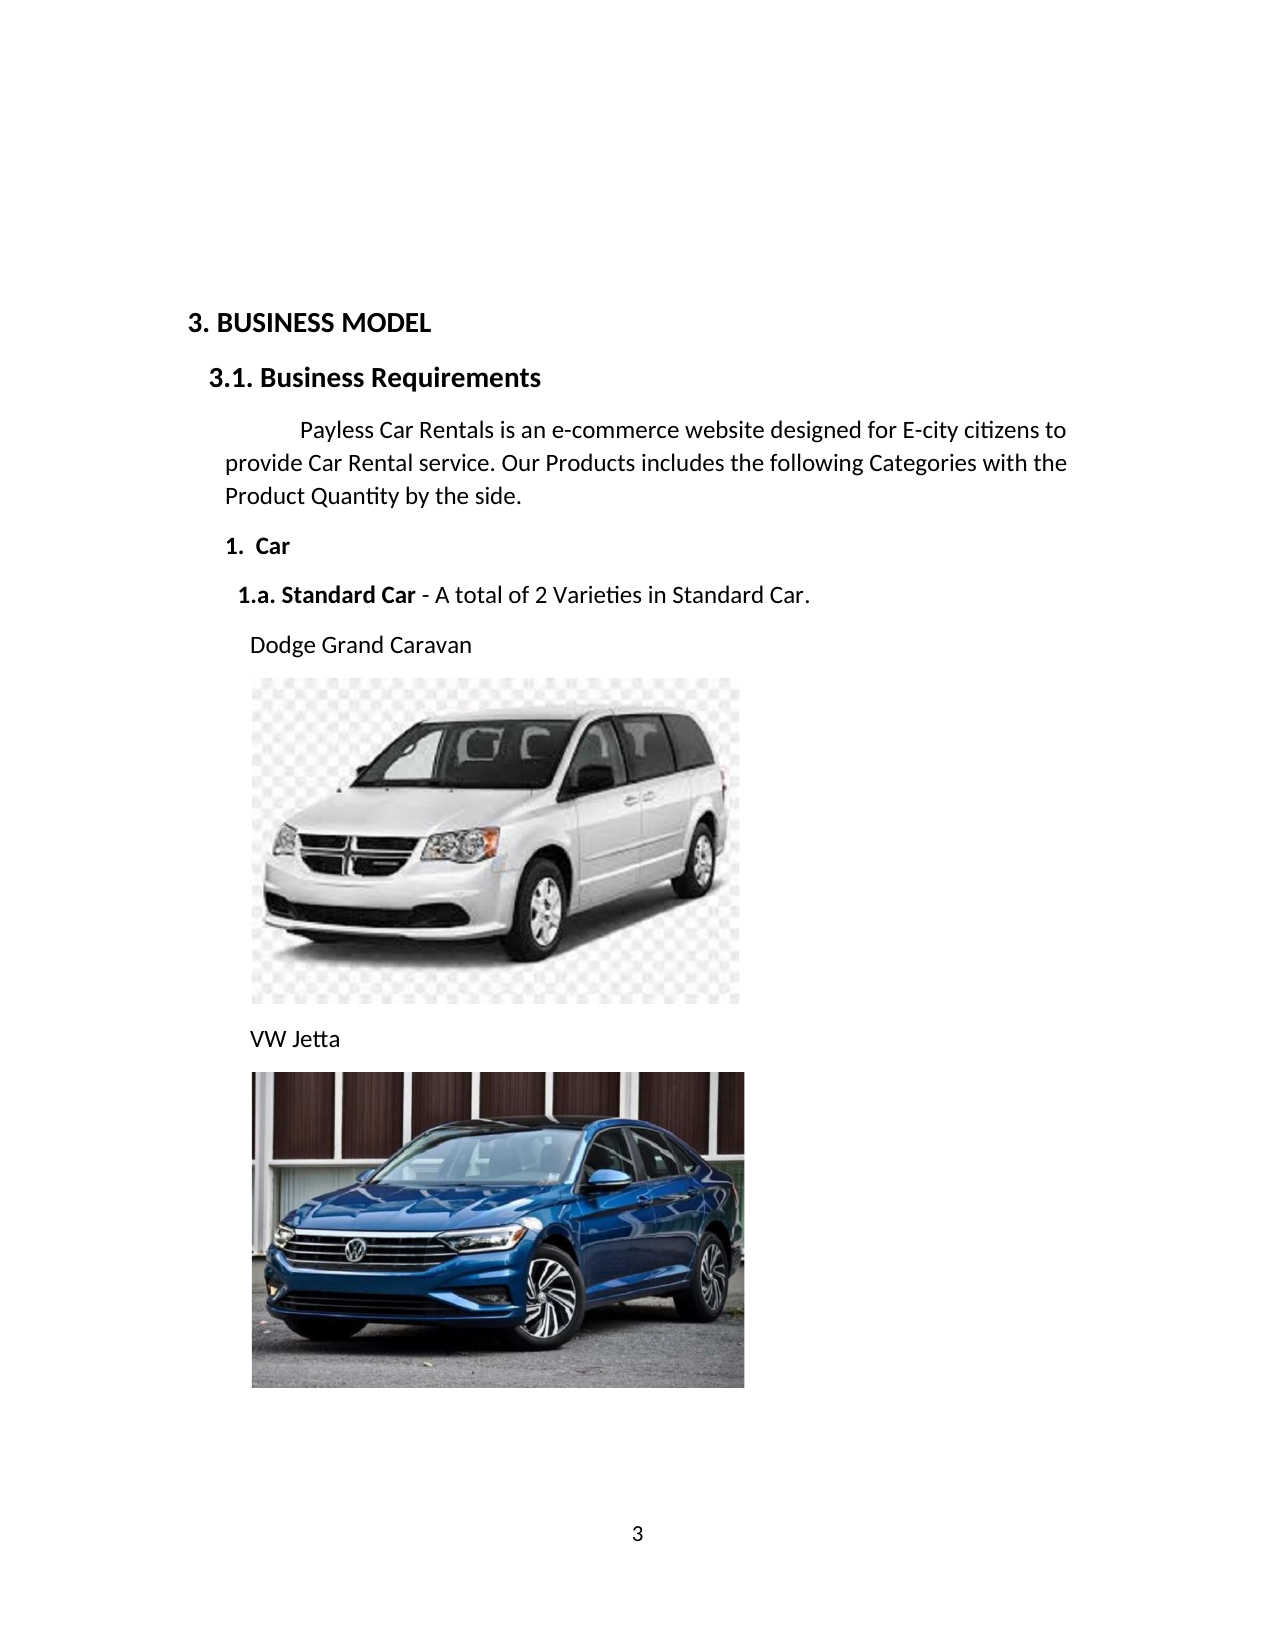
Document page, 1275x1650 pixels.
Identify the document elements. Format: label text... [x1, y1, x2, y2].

text 3.1. Business Requirements [150, 359, 1125, 395]
list Car [150, 530, 1125, 560]
text VW Jetta [150, 1023, 1125, 1053]
text 3. BUSINESS MODEL [187, 304, 1125, 340]
picture [251, 678, 740, 1004]
text Dodge Grand Caravan [150, 629, 1125, 659]
list 1.a. Standard Car - A total of 2 Varieties in Standard Car. [150, 579, 1125, 610]
picture [251, 1072, 745, 1388]
text Payless Car Rentals is an e-commerce website designed for E-city citizens to provide Car Rental service. Our Products includes the following Categories with the Product Quantity by the side. [225, 414, 1125, 511]
